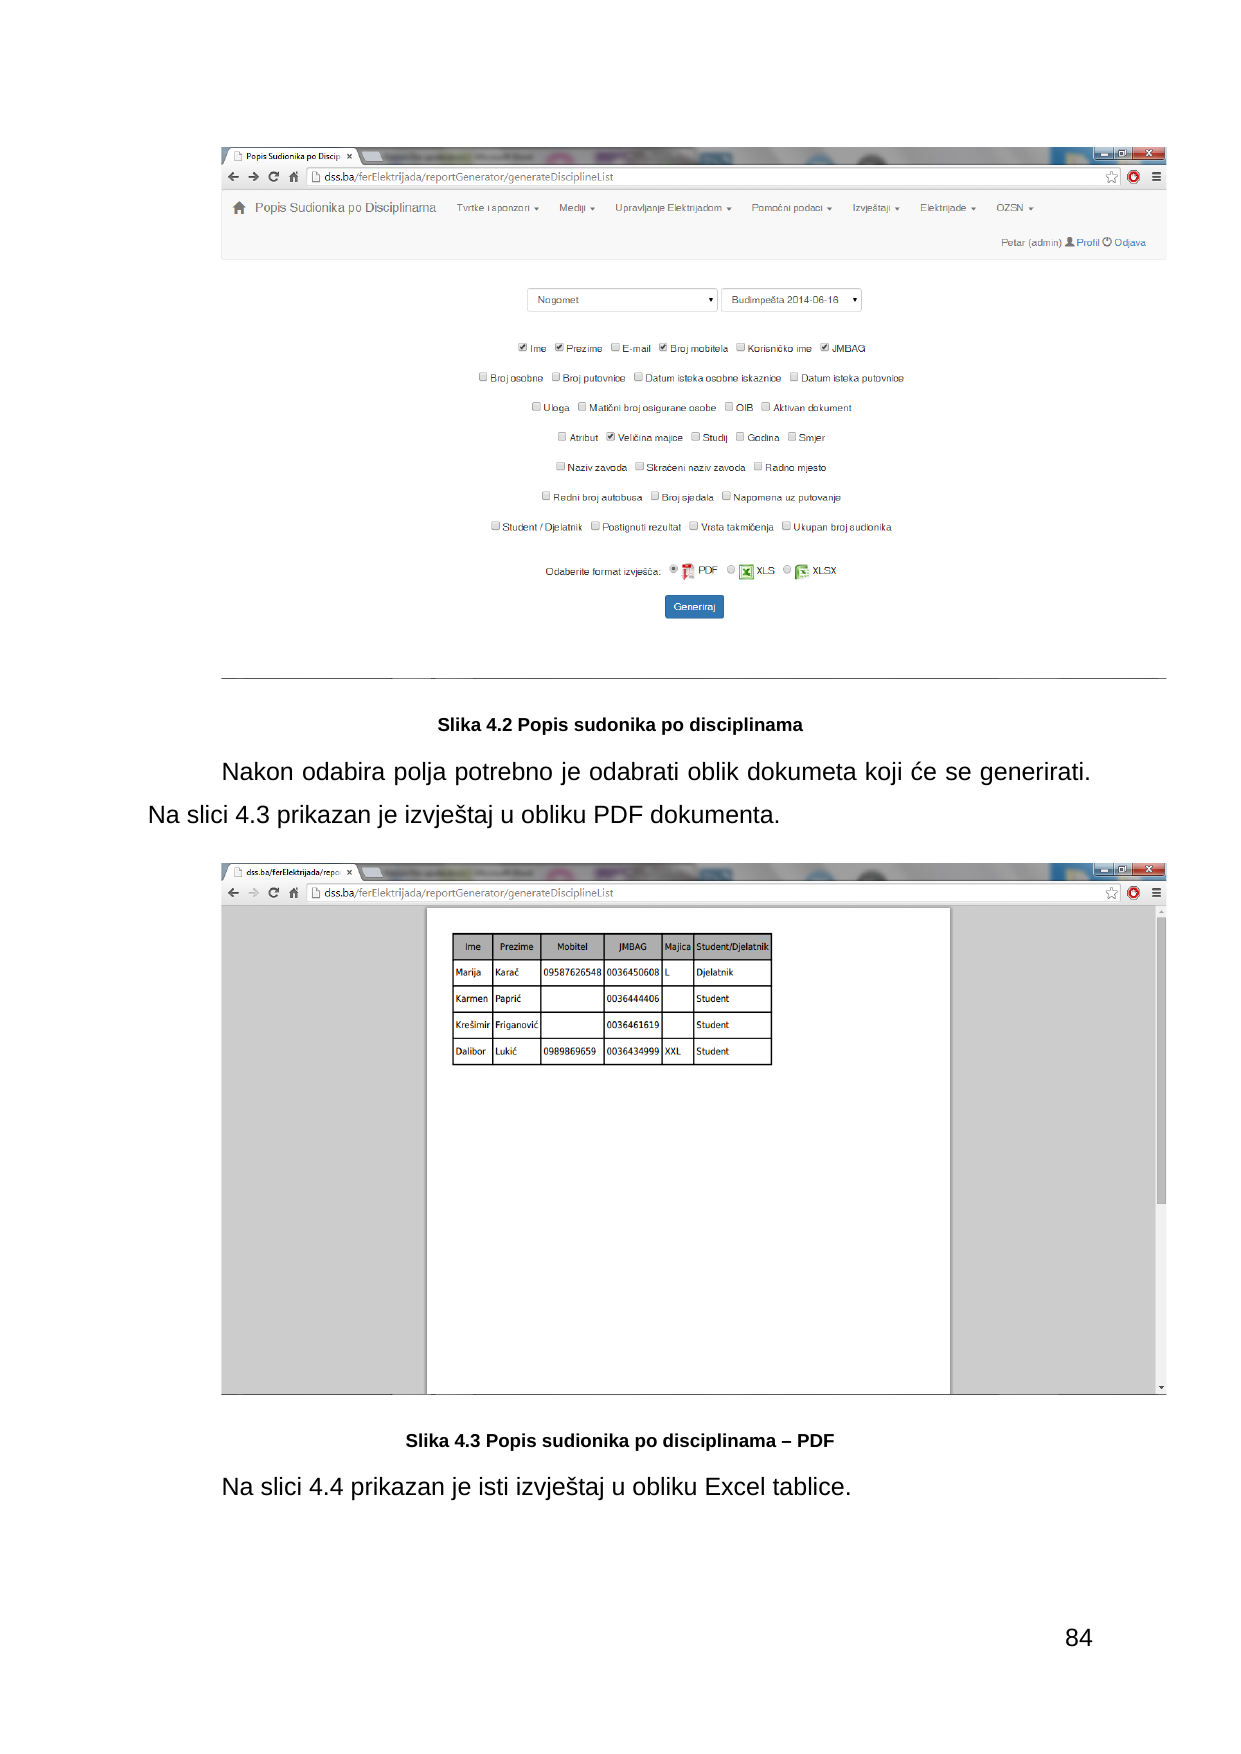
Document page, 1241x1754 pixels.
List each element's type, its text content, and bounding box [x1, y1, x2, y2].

picture [221, 147, 1167, 679]
text Slika 4.2 Popis sudonika po disciplinama [148, 714, 1093, 736]
picture [221, 863, 1167, 1395]
text Slika 4.3 Popis sudionika po disciplinama – PDF [148, 1430, 1093, 1452]
text Nakon odabira polja potrebno je odabrati oblik dokumeta koji će se generirati. Na slici 4.3 prikazan je izvještaj u obliku PDF dokumenta. [148, 756, 1093, 828]
text Na slici 4.4 prikazan je isti izvještaj u obliku Excel tablice. [148, 1472, 1093, 1501]
